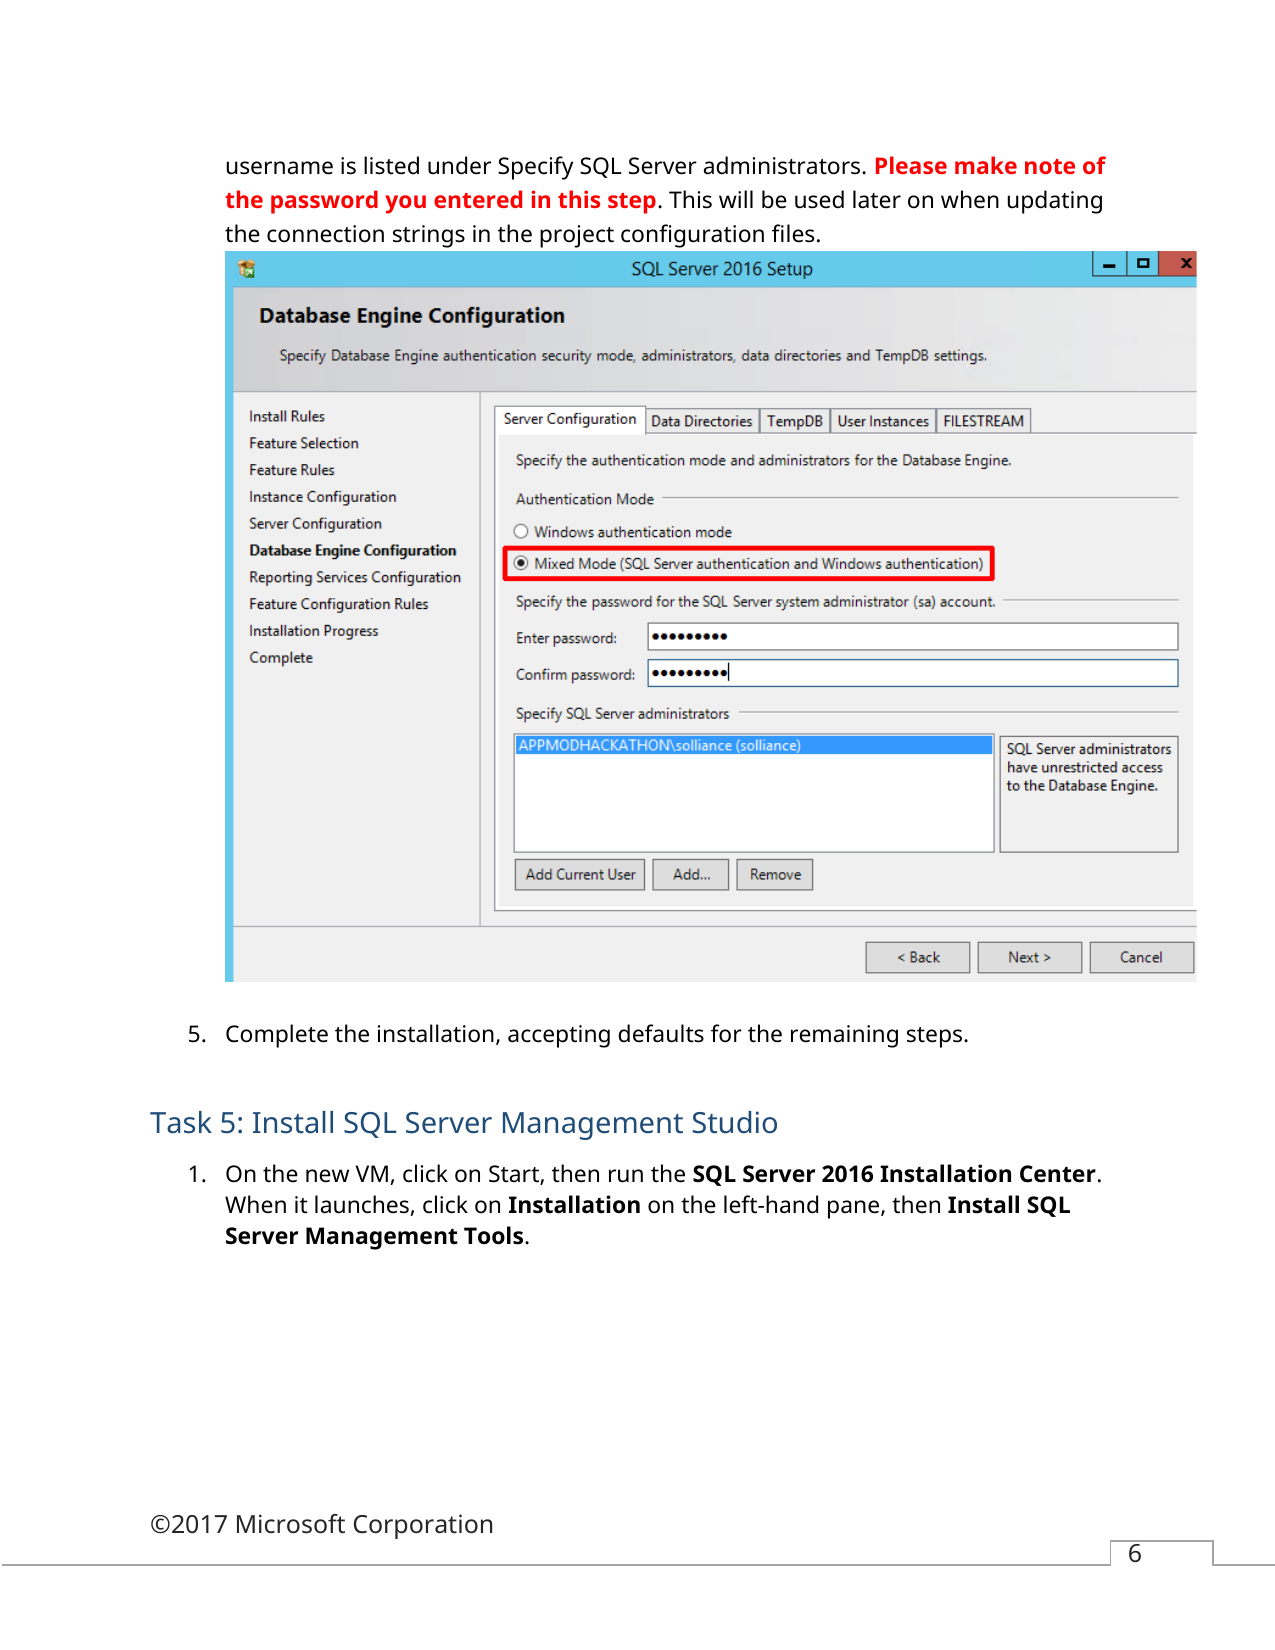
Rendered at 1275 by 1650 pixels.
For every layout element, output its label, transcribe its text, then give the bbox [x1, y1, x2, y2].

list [187, 1158, 1125, 1251]
picture [225, 251, 1197, 982]
subtitle Task 5: Install SQL Server Management Studio [150, 1102, 1125, 1142]
list Complete the installation, accepting defaults for the remaining steps. [187, 1018, 1125, 1083]
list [187, 150, 1125, 1016]
